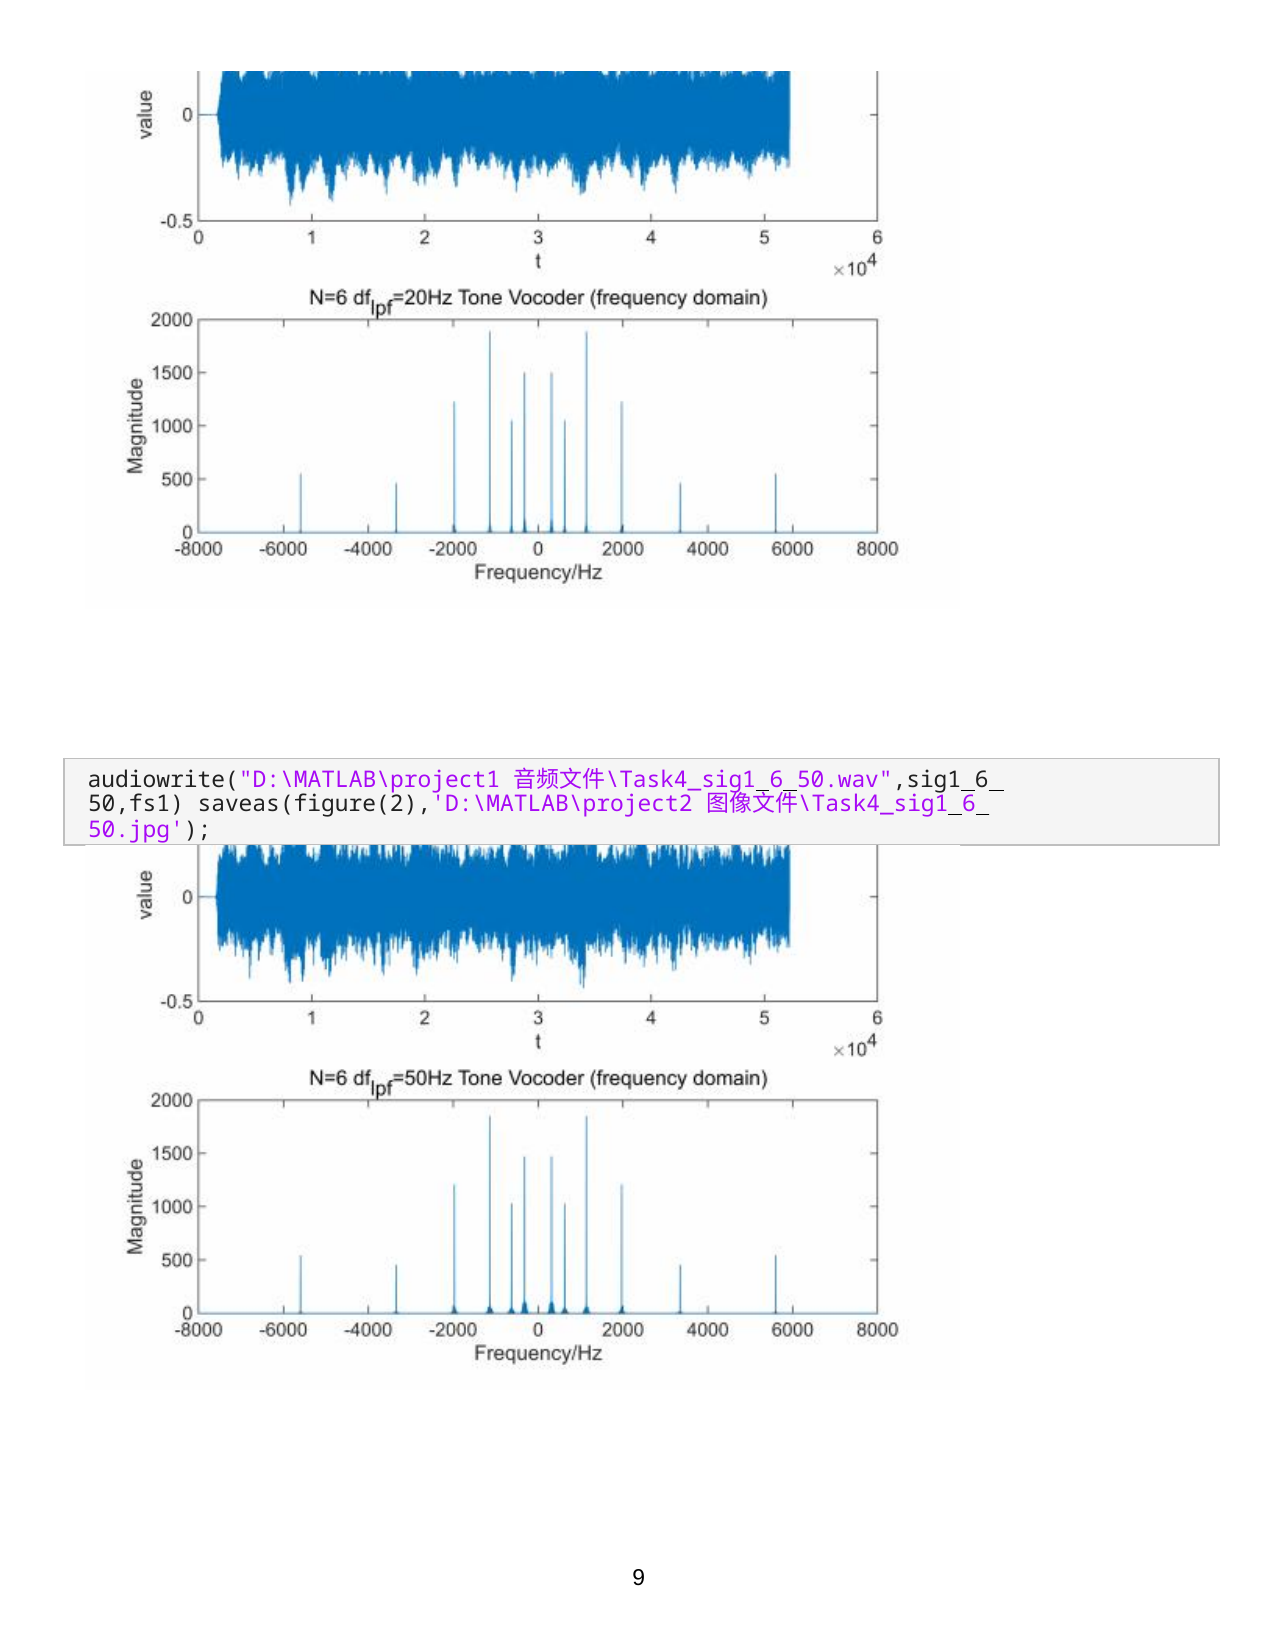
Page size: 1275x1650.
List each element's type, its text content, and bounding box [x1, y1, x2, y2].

picture [85, 71, 961, 609]
table_header audiowrite("D:\MATLAB\project1 音频文件\Task4_sig1 6 50.wav",sig1 6 50,fs1) saveas(figure(2),'D:\MATLAB\project2 图像文件\Task4_sig1 6 50.jpg'); [65, 759, 1218, 844]
picture [85, 845, 961, 1390]
